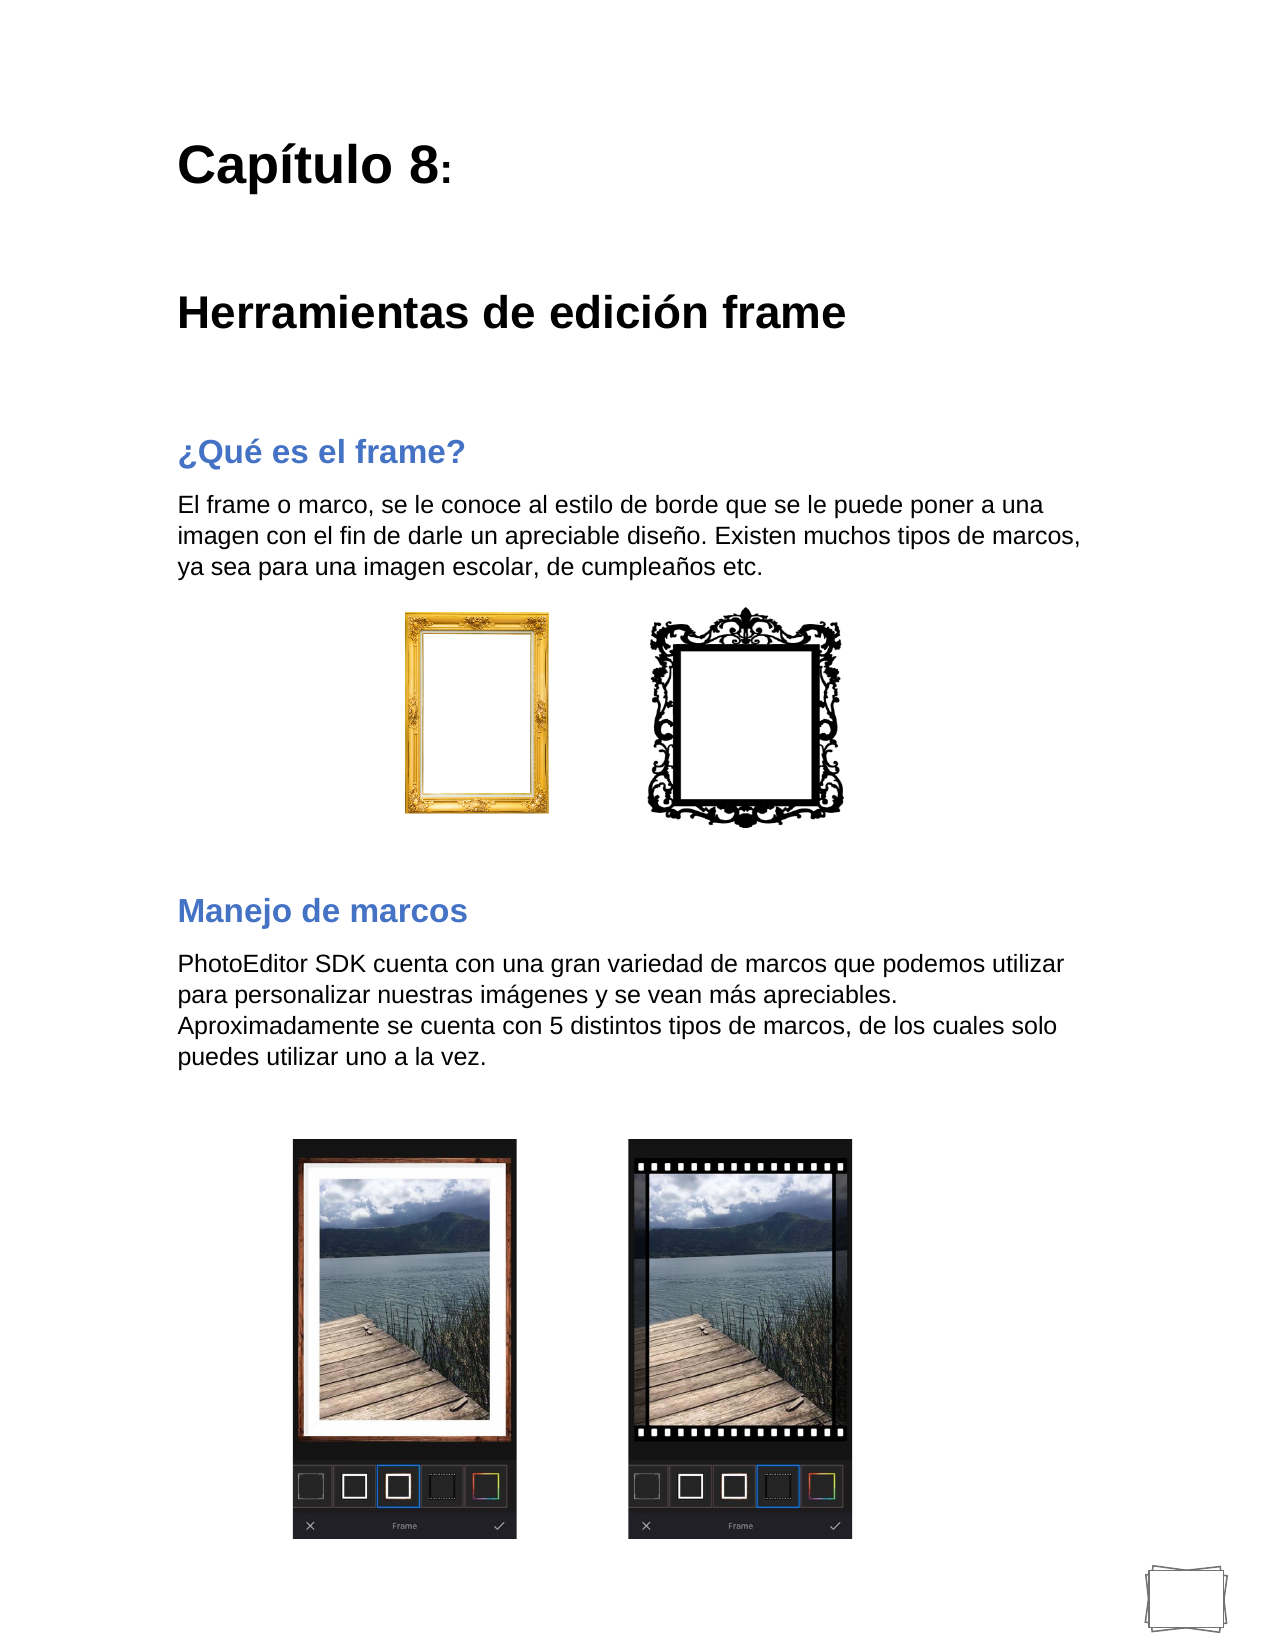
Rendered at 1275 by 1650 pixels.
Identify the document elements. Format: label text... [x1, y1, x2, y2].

text Herramientas de edición frame [177, 285, 1098, 338]
text ¿Qué es el frame? [177, 432, 1098, 471]
text Capítulo 8: [177, 133, 1098, 195]
picture [292, 1139, 517, 1539]
picture [646, 607, 845, 828]
text Manejo de marcos [177, 891, 1098, 929]
text El frame o marco, se le conoce al estilo de borde que se le puede poner a una imagen con el fin de darle un apreciable diseño. Existen muchos tipos de marcos, ya sea para una imagen escolar, de cumpleaños etc. [177, 490, 1098, 582]
picture [628, 1139, 853, 1539]
picture [393, 601, 559, 827]
text PhotoEditor SDK cuenta con una gran variedad de marcos que podemos utilizar para personalizar nuestras imágenes y se vean más apreciables. Aproximadamente se cuenta con 5 distintos tipos de marcos, de los cuales solo puedes utilizar uno a la vez. [177, 949, 1098, 1071]
